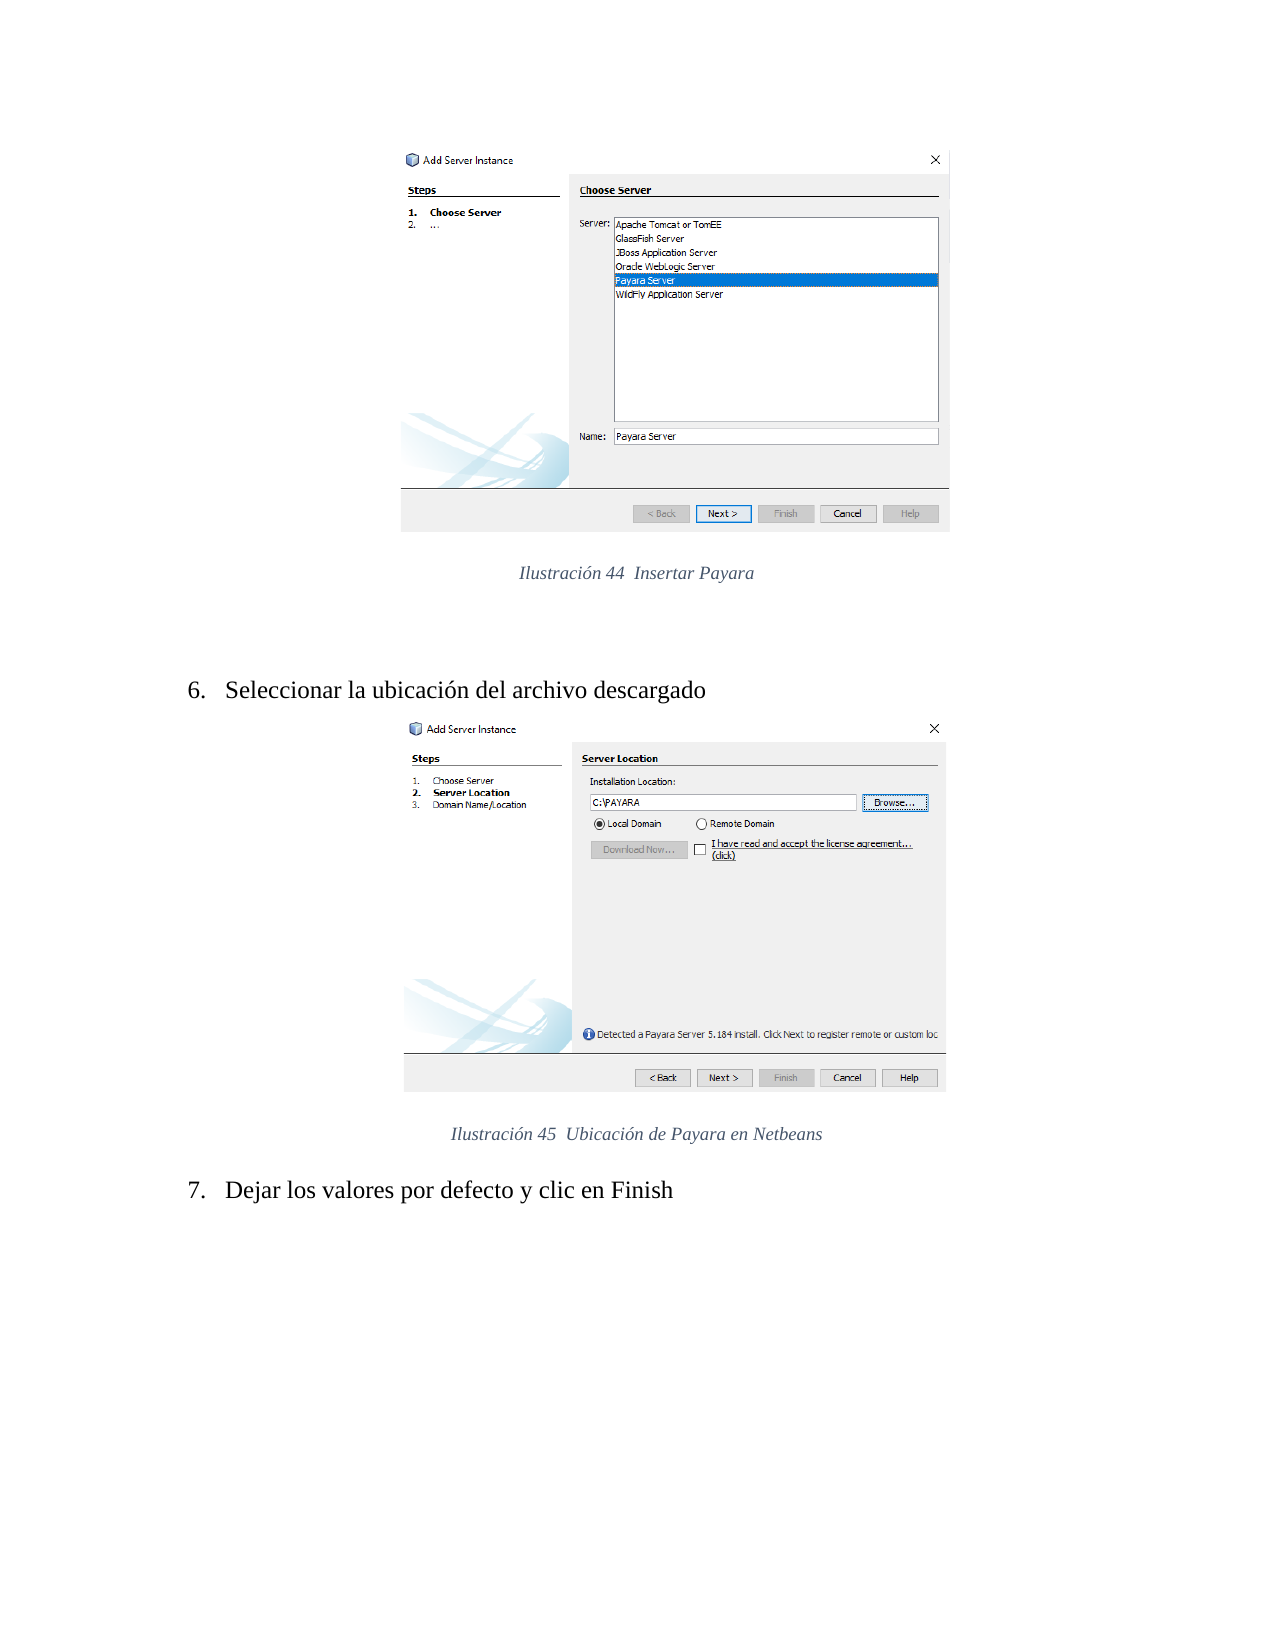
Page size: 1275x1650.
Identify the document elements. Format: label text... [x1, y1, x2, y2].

picture [403, 718, 947, 1092]
picture [400, 150, 950, 532]
list Dejar los valores por defecto y clic en Finish [187, 1176, 1125, 1204]
list Seleccionar la ubicación del archivo descargado [187, 675, 1125, 704]
text Ilustración 45 Ubicación de Payara en Netbeans [150, 1122, 1125, 1144]
text Ilustración 44 Insertar Payara [150, 562, 1125, 584]
